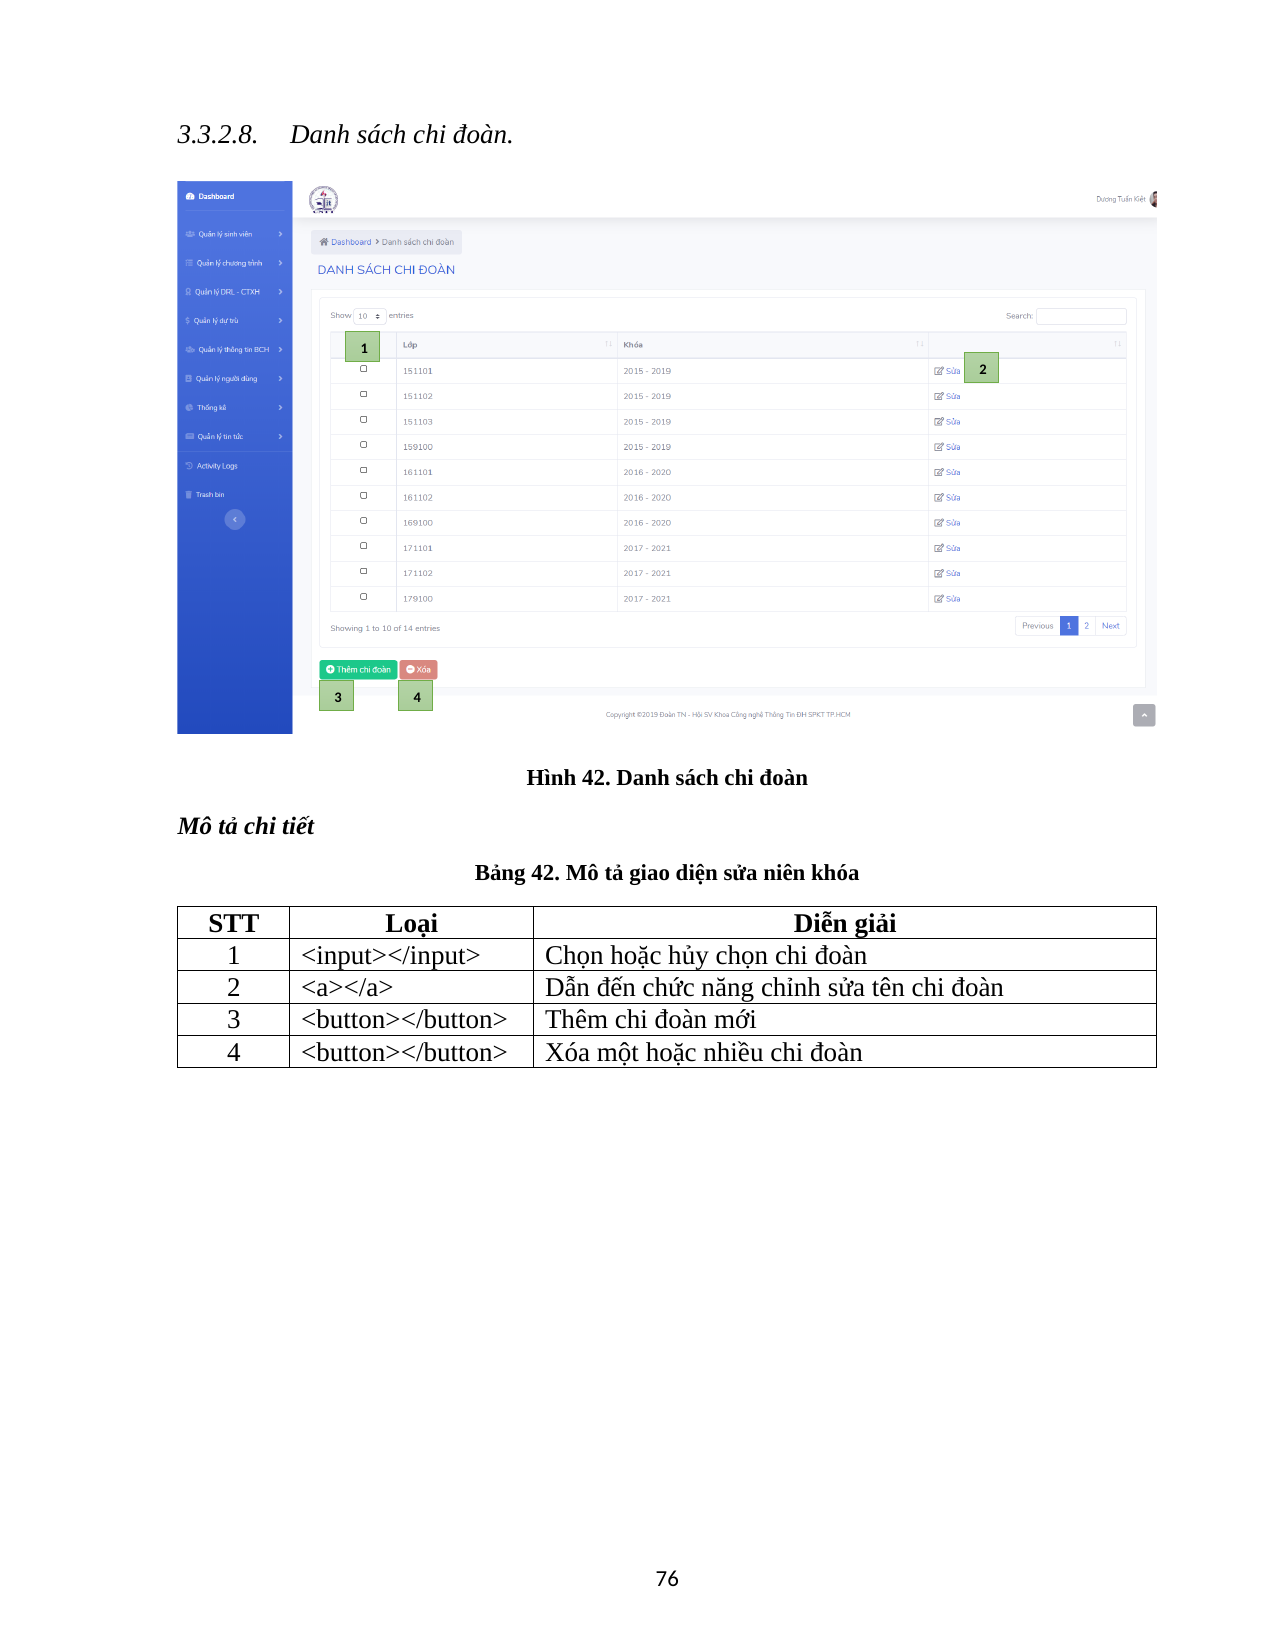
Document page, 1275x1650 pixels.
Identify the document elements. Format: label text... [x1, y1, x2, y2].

table_header STT [178, 907, 289, 938]
table_cell 4 [178, 1036, 289, 1067]
table_cell Chọn hoặc hủy chọn chi đoàn [534, 939, 1156, 970]
table_header Loại [290, 907, 533, 938]
table_cell Thêm chi đoàn mới [534, 1004, 1156, 1034]
table_cell 3 [178, 1004, 289, 1034]
table_cell <button></button> [290, 1036, 533, 1067]
table_cell <input></input> [290, 939, 533, 970]
table_header Diễn giải [534, 907, 1156, 938]
table_cell Dẫn đến chức năng chỉnh sửa tên chi đoàn [534, 971, 1156, 1002]
picture [177, 181, 1157, 734]
text Mô tả chi tiết [177, 811, 1157, 840]
table_cell 1 [178, 939, 289, 970]
table_cell <a></a> [290, 971, 533, 1002]
table_cell <button></button> [290, 1004, 533, 1034]
text Bảng 42. Mô tả giao diện sửa niên khóa [177, 859, 1157, 885]
table_cell Xóa một hoặc nhiều chi đoàn [534, 1036, 1156, 1067]
table_cell 2 [178, 971, 289, 1002]
list Danh sách chi đoàn. [177, 118, 1157, 149]
